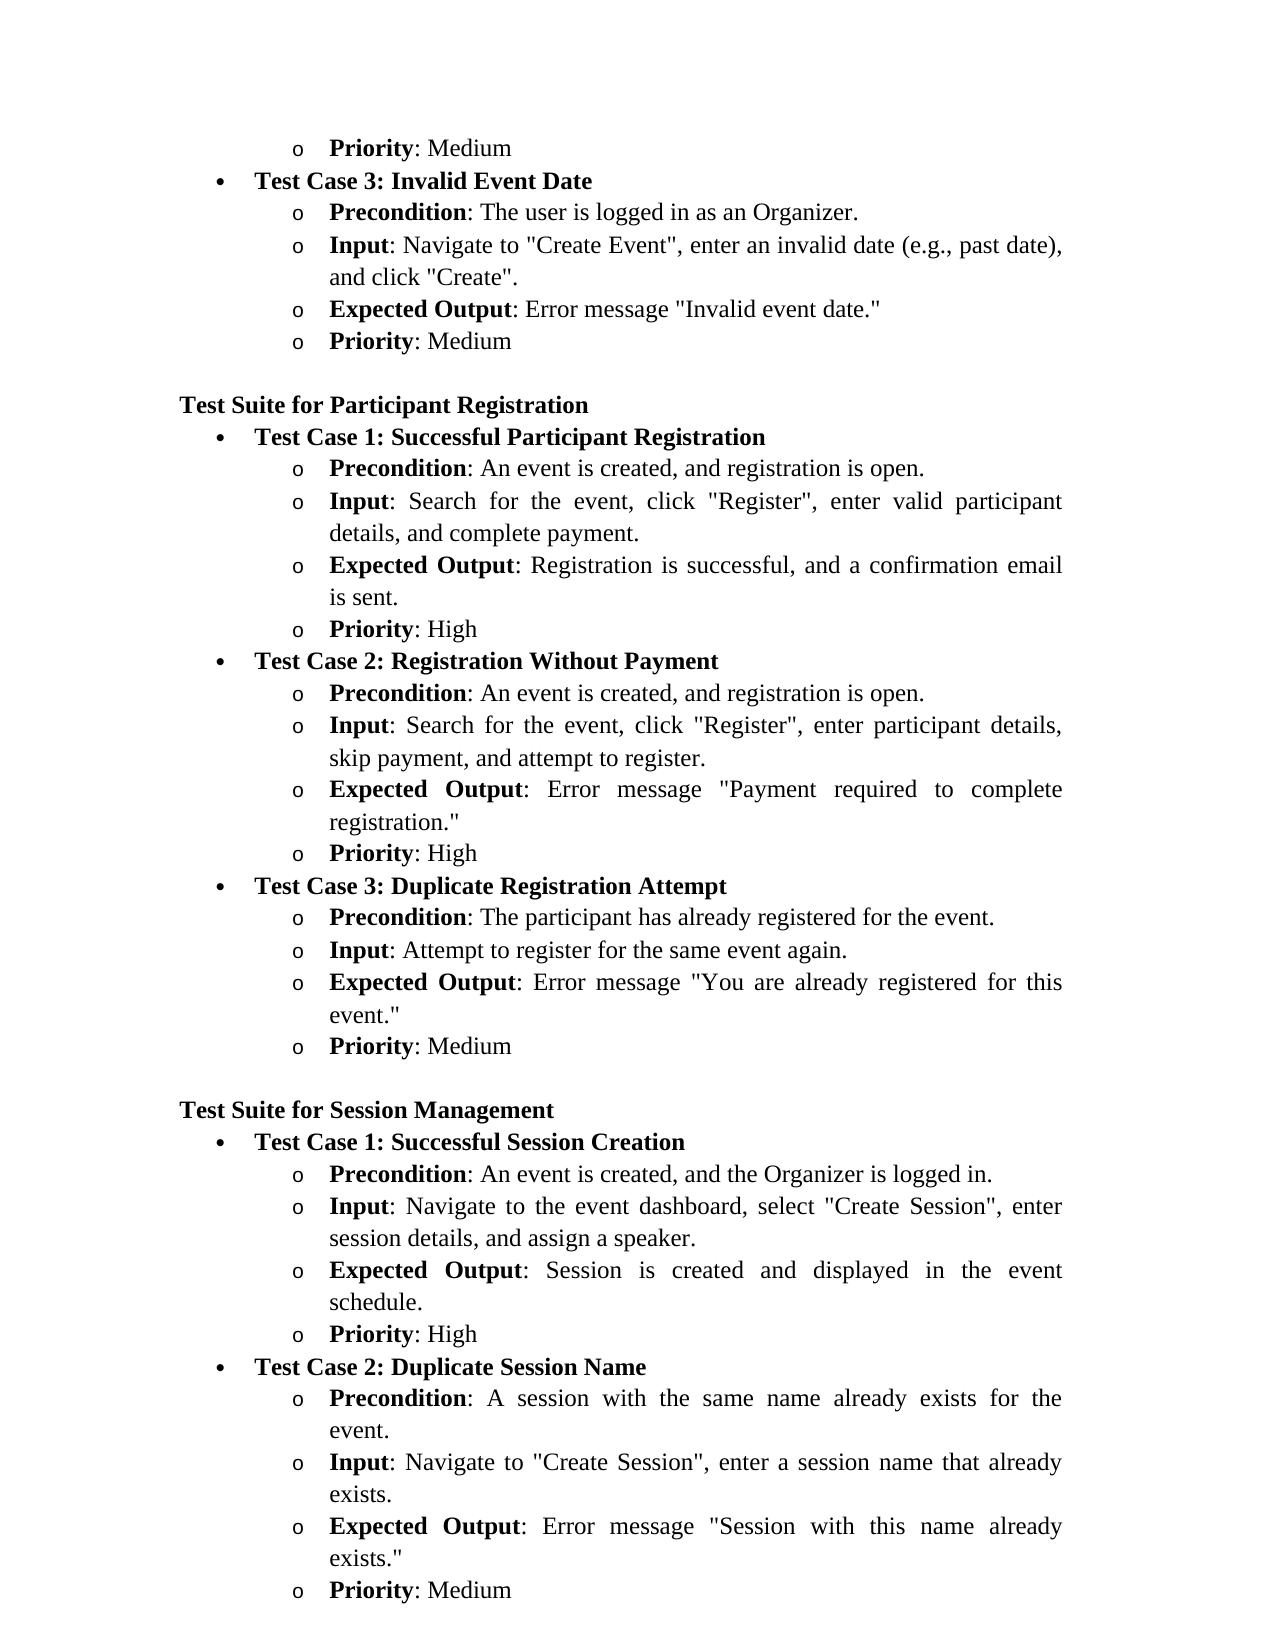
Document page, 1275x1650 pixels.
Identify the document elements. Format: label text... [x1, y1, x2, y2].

list Input: Navigate to "Create Session", enter a session name that already exists. [292, 1447, 1063, 1508]
text Test Suite for Participant Registration [179, 390, 1063, 419]
list Precondition: An event is created, and the Organizer is logged in. [292, 1159, 1063, 1188]
list Test Case 2: Duplicate Session Name [217, 1352, 1063, 1380]
list Test Case 3: Duplicate Registration Attempt [217, 871, 1063, 900]
list Priority: Medium [292, 326, 1063, 356]
list Expected Output: Session is created and displayed in the event schedule. [292, 1255, 1063, 1316]
list Precondition: An event is created, and registration is open. [292, 678, 1063, 708]
list Priority: High [292, 1319, 1063, 1349]
list Test Case 1: Successful Participant Registration [217, 422, 1063, 451]
list Precondition: The participant has already registered for the event. [292, 902, 1063, 932]
list Test Case 3: Invalid Event Date [217, 166, 1063, 194]
list Input: Navigate to "Create Event", enter an invalid date (e.g., past date), and click "Create". [292, 230, 1063, 291]
list Expected Output: Error message "Payment required to complete registration." [292, 774, 1063, 836]
list Test Case 1: Successful Session Creation [217, 1127, 1063, 1156]
list Priority: Medium [292, 1031, 1063, 1061]
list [292, 197, 1063, 227]
list Priority: Medium [292, 1575, 1063, 1604]
list Expected Output: Error message "Invalid event date." [292, 294, 1063, 323]
list Precondition: A session with the same name already exists for the event. [292, 1383, 1063, 1444]
list Input: Search for the event, click "Register", enter valid participant details, and complete payment. [292, 486, 1063, 547]
list Input: Navigate to the event dashboard, select "Create Session", enter session details, and assign a speaker. [292, 1191, 1063, 1252]
list Expected Output: Error message "Session with this name already exists." [292, 1511, 1063, 1572]
list Precondition: An event is created, and registration is open. [292, 453, 1063, 483]
list Priority: High [292, 614, 1063, 643]
list Test Case 2: Registration Without Payment [217, 646, 1063, 675]
list Expected Output: Registration is successful, and a confirmation email is sent. [292, 550, 1063, 611]
list Input: Search for the event, click "Register", enter participant details, skip payment, and attempt to register. [292, 711, 1063, 772]
list Input: Attempt to register for the same event again. [292, 935, 1063, 964]
text Test Suite for Session Management [179, 1096, 1063, 1124]
list Priority: Medium [292, 133, 1063, 163]
list Priority: High [292, 838, 1063, 868]
list Expected Output: Error message "You are already registered for this event." [292, 967, 1063, 1029]
